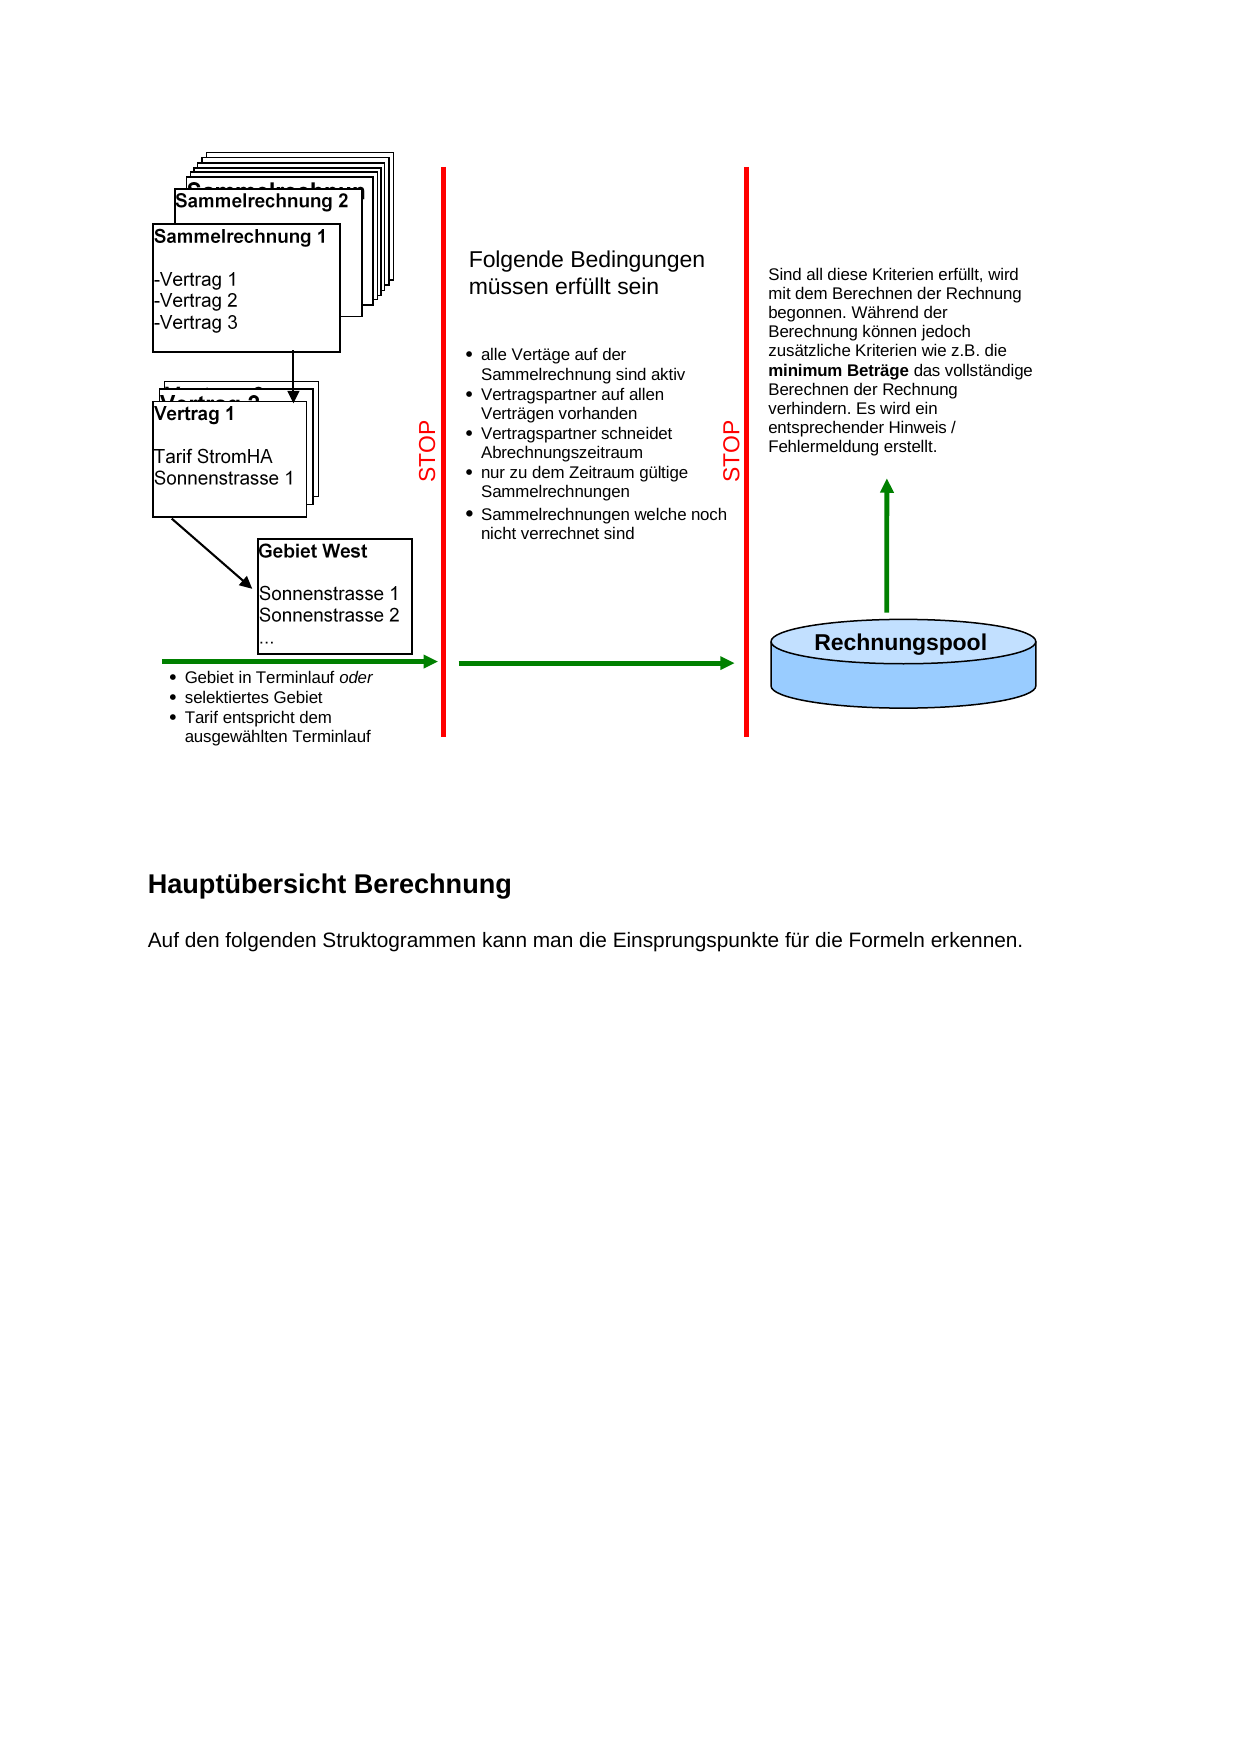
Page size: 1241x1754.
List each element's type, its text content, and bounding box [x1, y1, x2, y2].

subtitle Hauptübersicht Berechnung [148, 868, 1093, 899]
text Auf den folgenden Struktogrammen kann man die Einsprungspunkte für die Formeln erkennen. [148, 928, 1093, 952]
